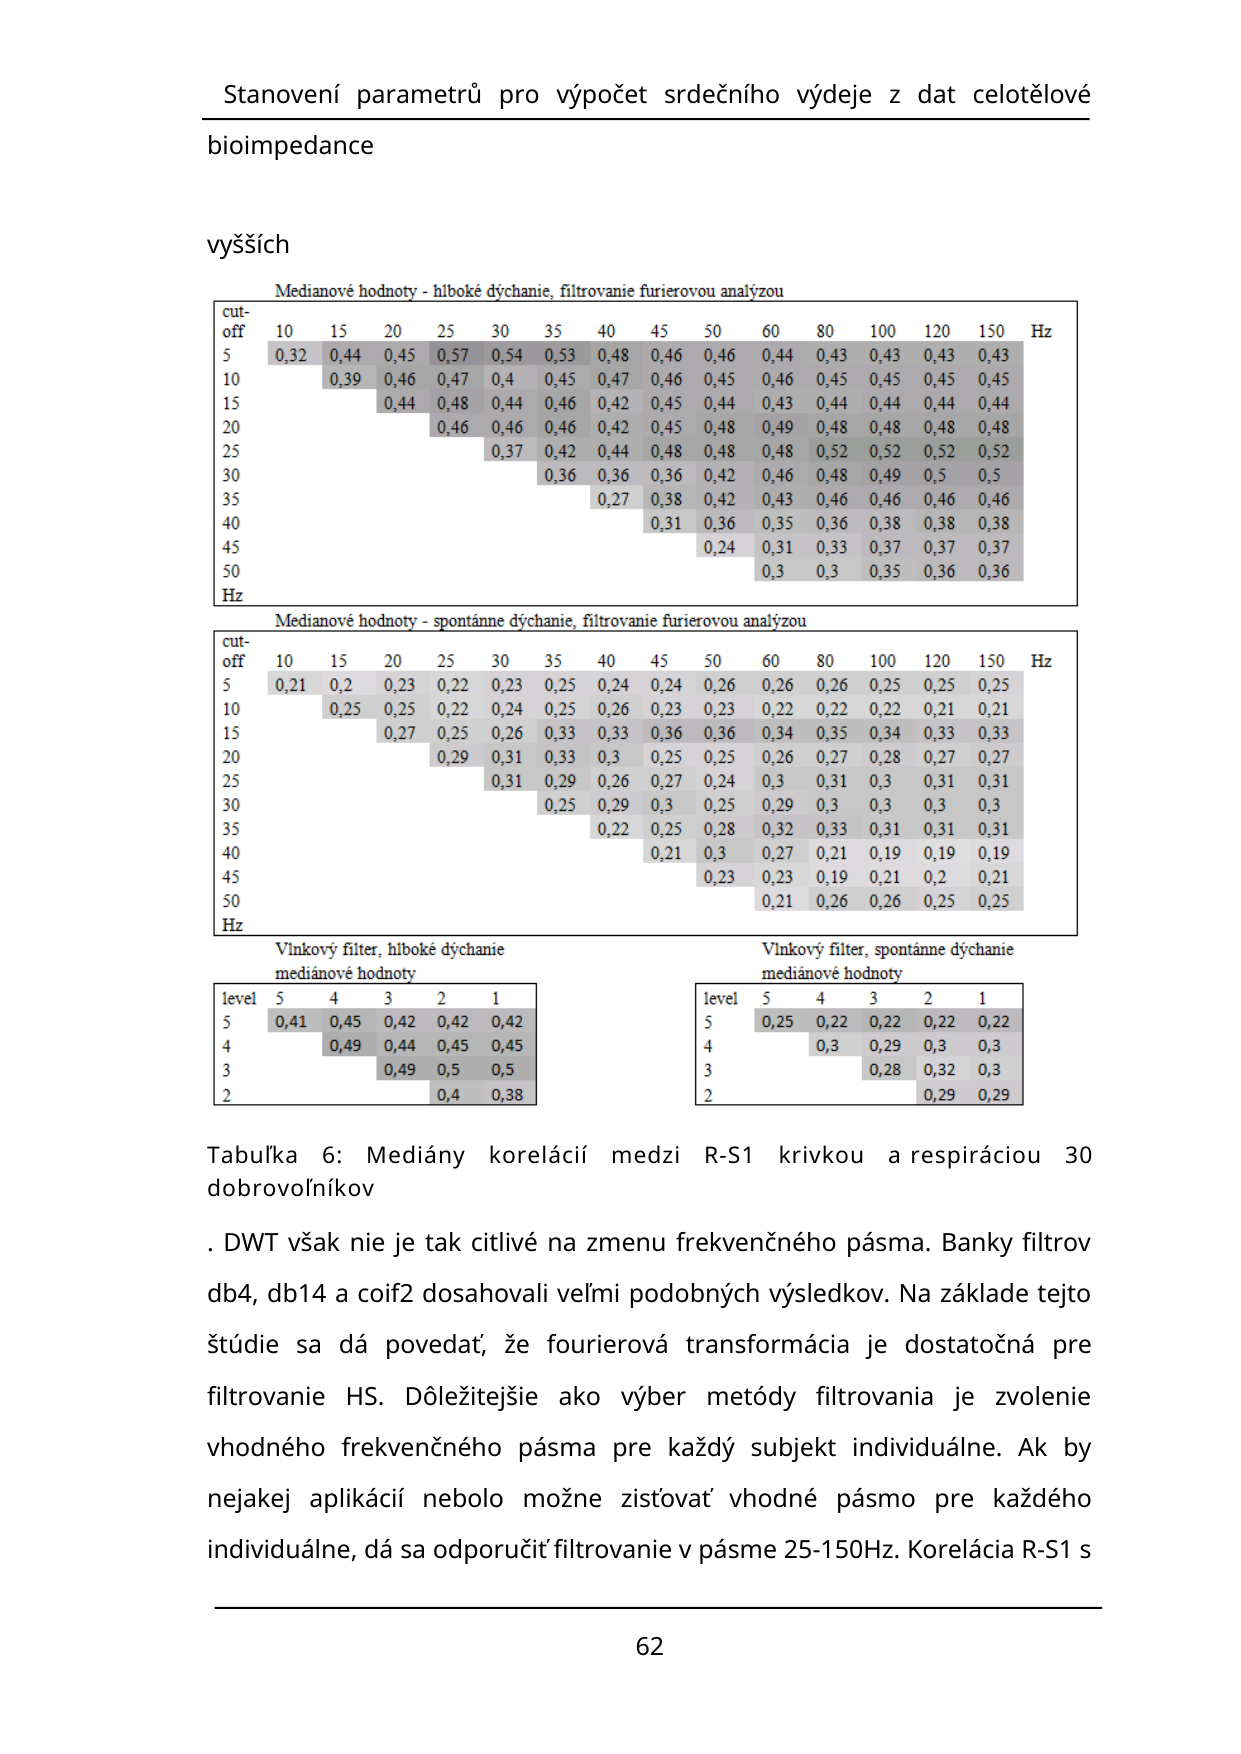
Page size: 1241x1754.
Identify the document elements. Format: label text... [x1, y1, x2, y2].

text [207, 1225, 1092, 1565]
text [207, 227, 1092, 278]
picture [206, 278, 1092, 1122]
text Tabuľka 6: Mediány korelácií medzi R-S1 krivkou a respiráciou 30 dobrovoľníkov [207, 1139, 1092, 1203]
